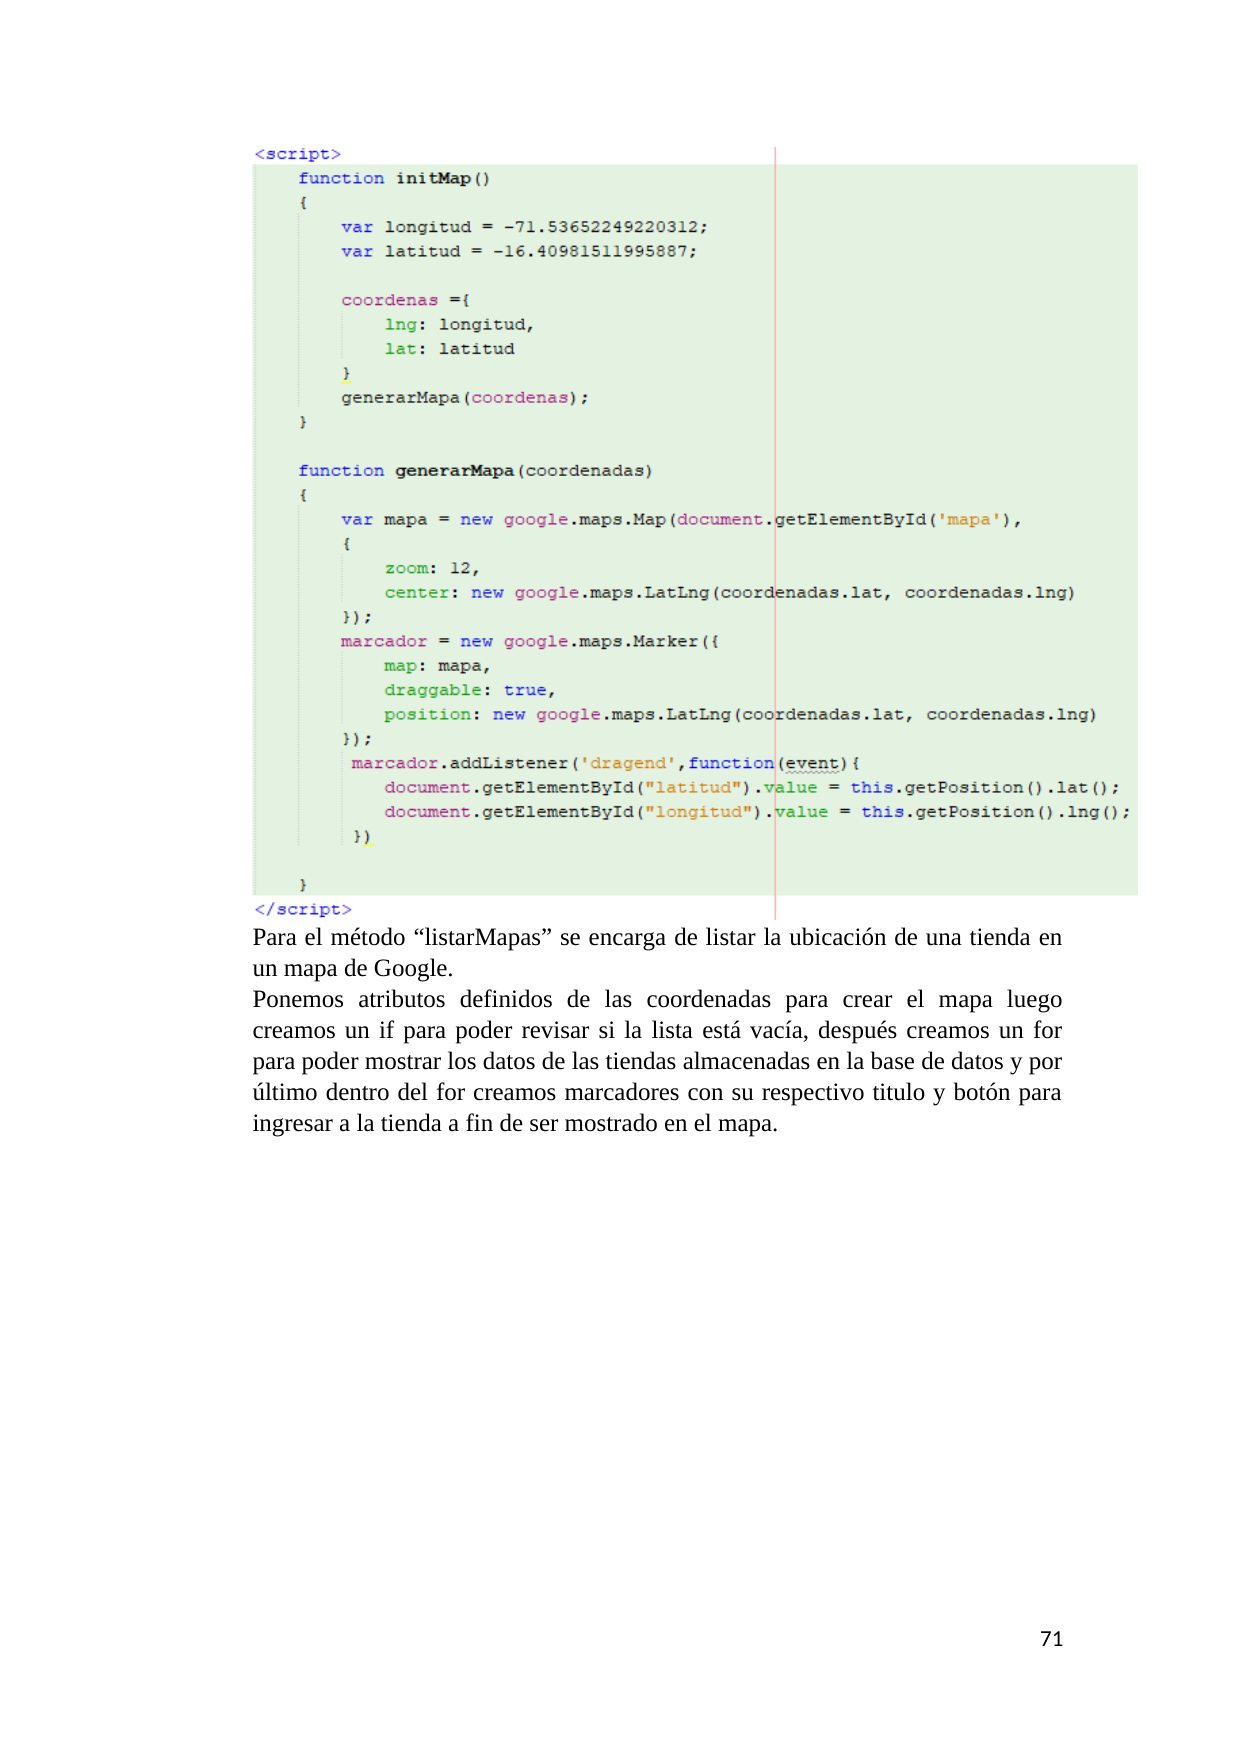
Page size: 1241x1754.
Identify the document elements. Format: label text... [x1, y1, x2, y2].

list Ponemos atributos definidos de las coordenadas para crear el mapa luego creamos un if para poder revisar si la lista está vacía, después creamos un for para poder mostrar los datos de las tiendas almacenadas en la base de datos y por último dentro del for creamos marcadores con su respectivo titulo y botón para ingresar a la tienda a fin de ser mostrado en el mapa. [252, 984, 1063, 1137]
picture [252, 147, 1138, 920]
list Para el método “listarMapas” se encarga de listar la ubicación de una tienda en un mapa de Google. [252, 922, 1063, 982]
